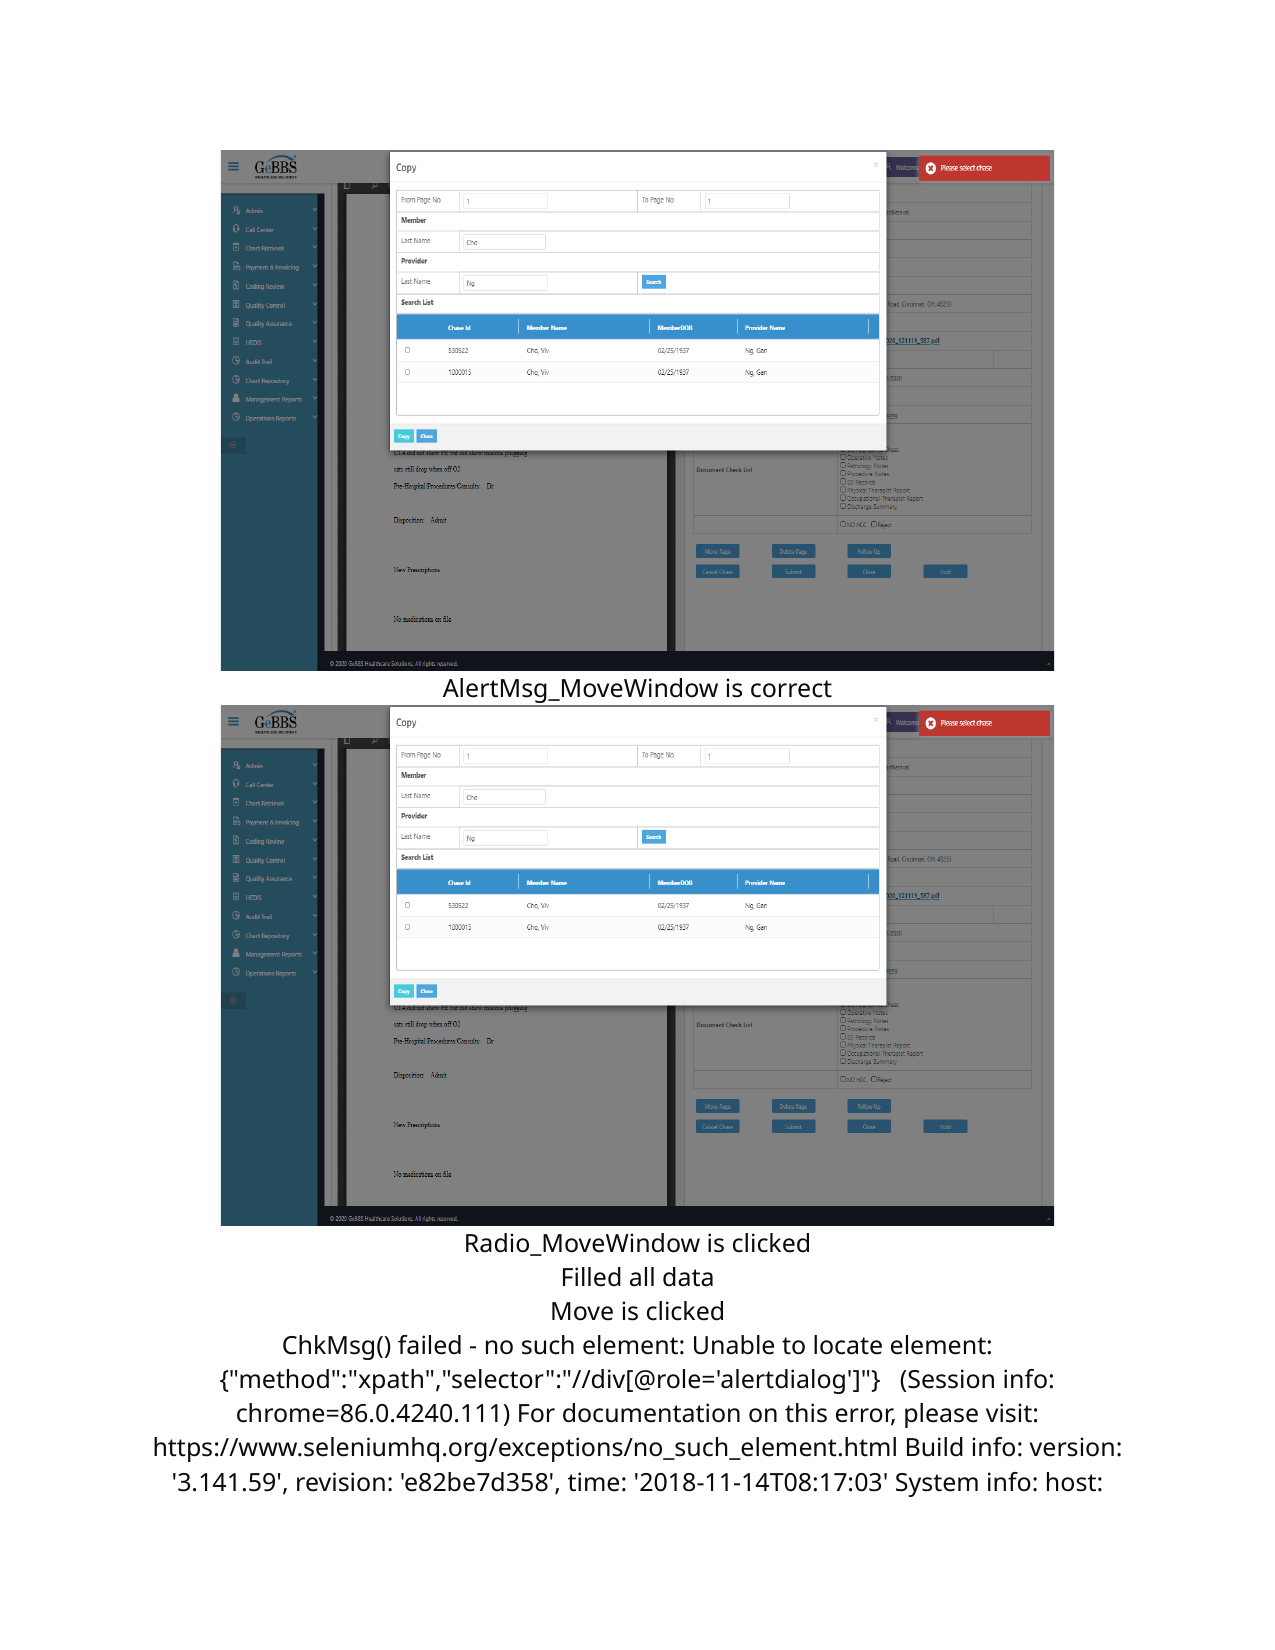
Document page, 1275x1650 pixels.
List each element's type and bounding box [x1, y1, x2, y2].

text [150, 150, 1125, 1498]
picture [220, 150, 1055, 671]
picture [220, 705, 1055, 1226]
